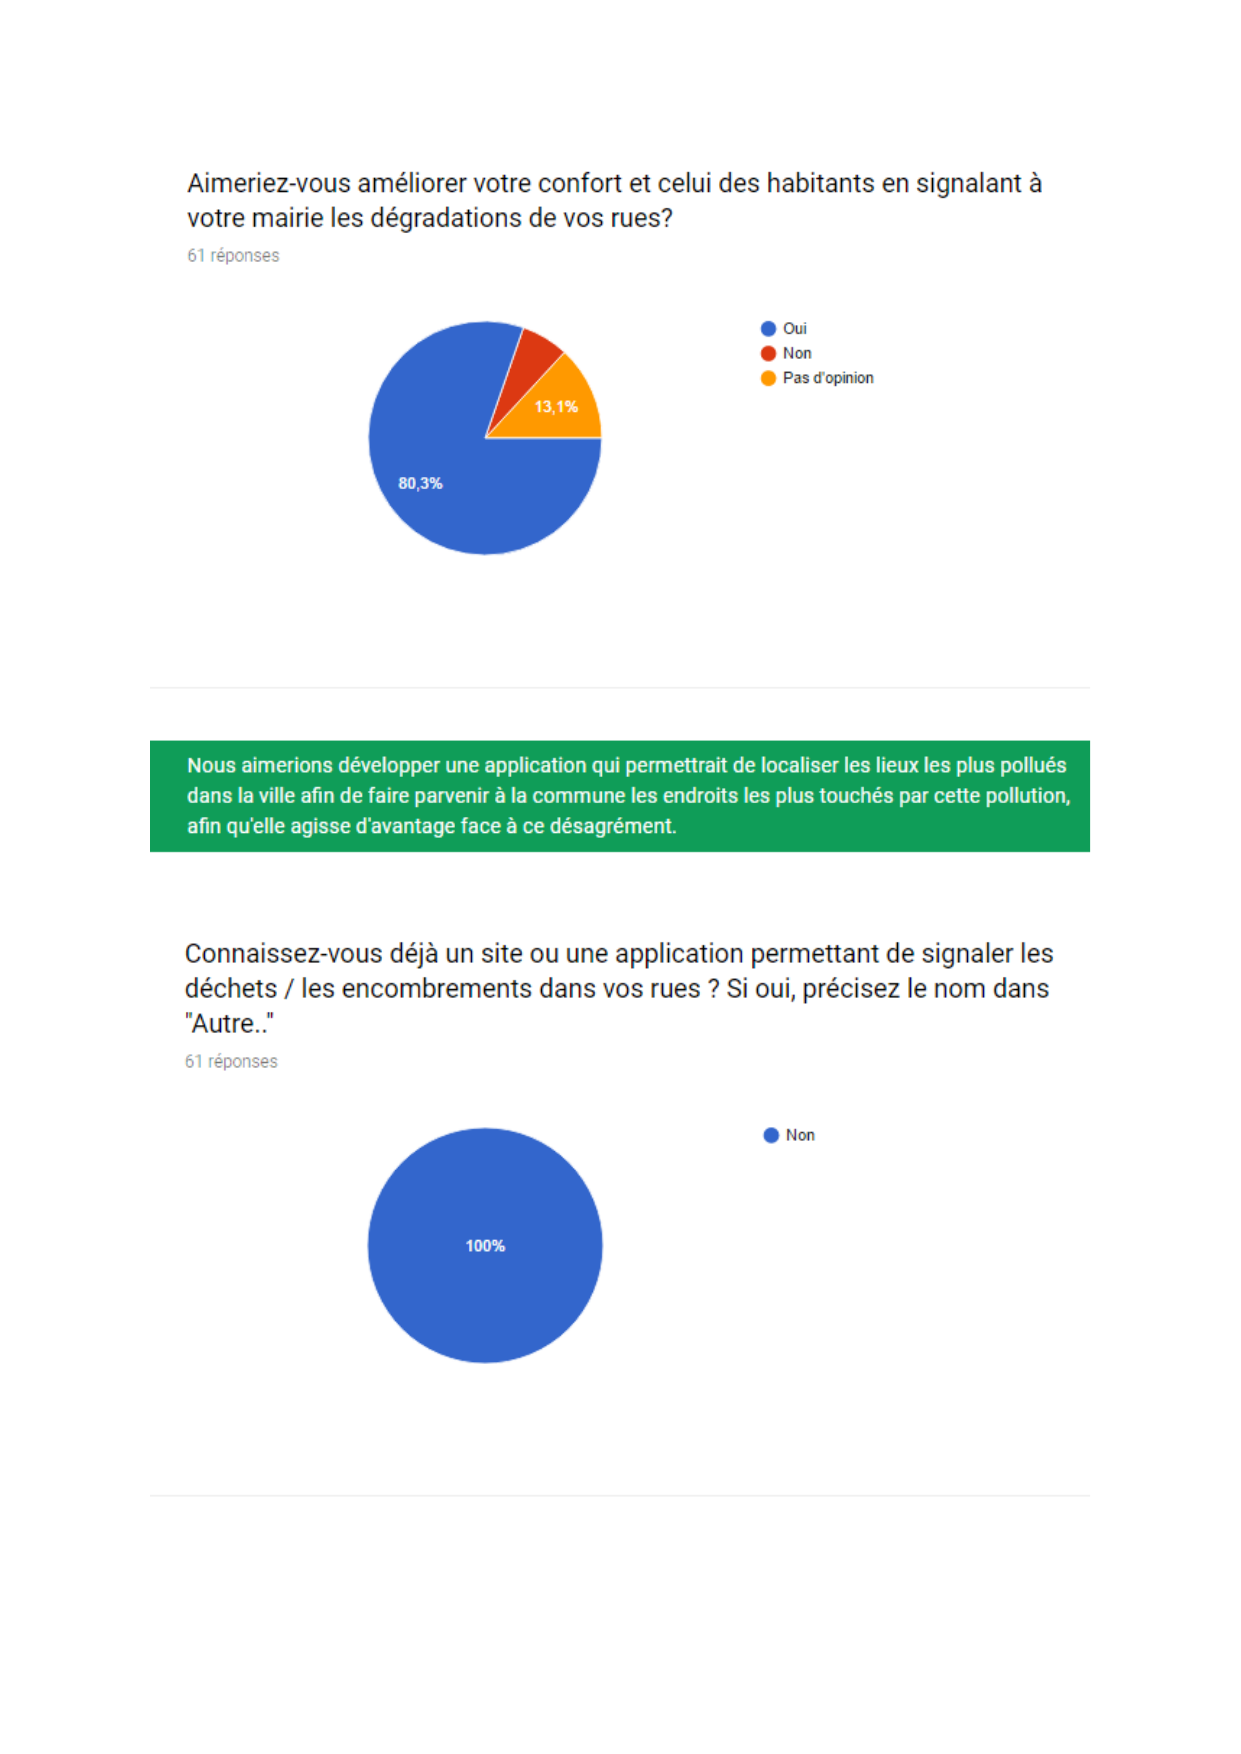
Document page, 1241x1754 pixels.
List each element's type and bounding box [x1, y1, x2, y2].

picture [150, 903, 1091, 1523]
picture [150, 150, 1091, 900]
